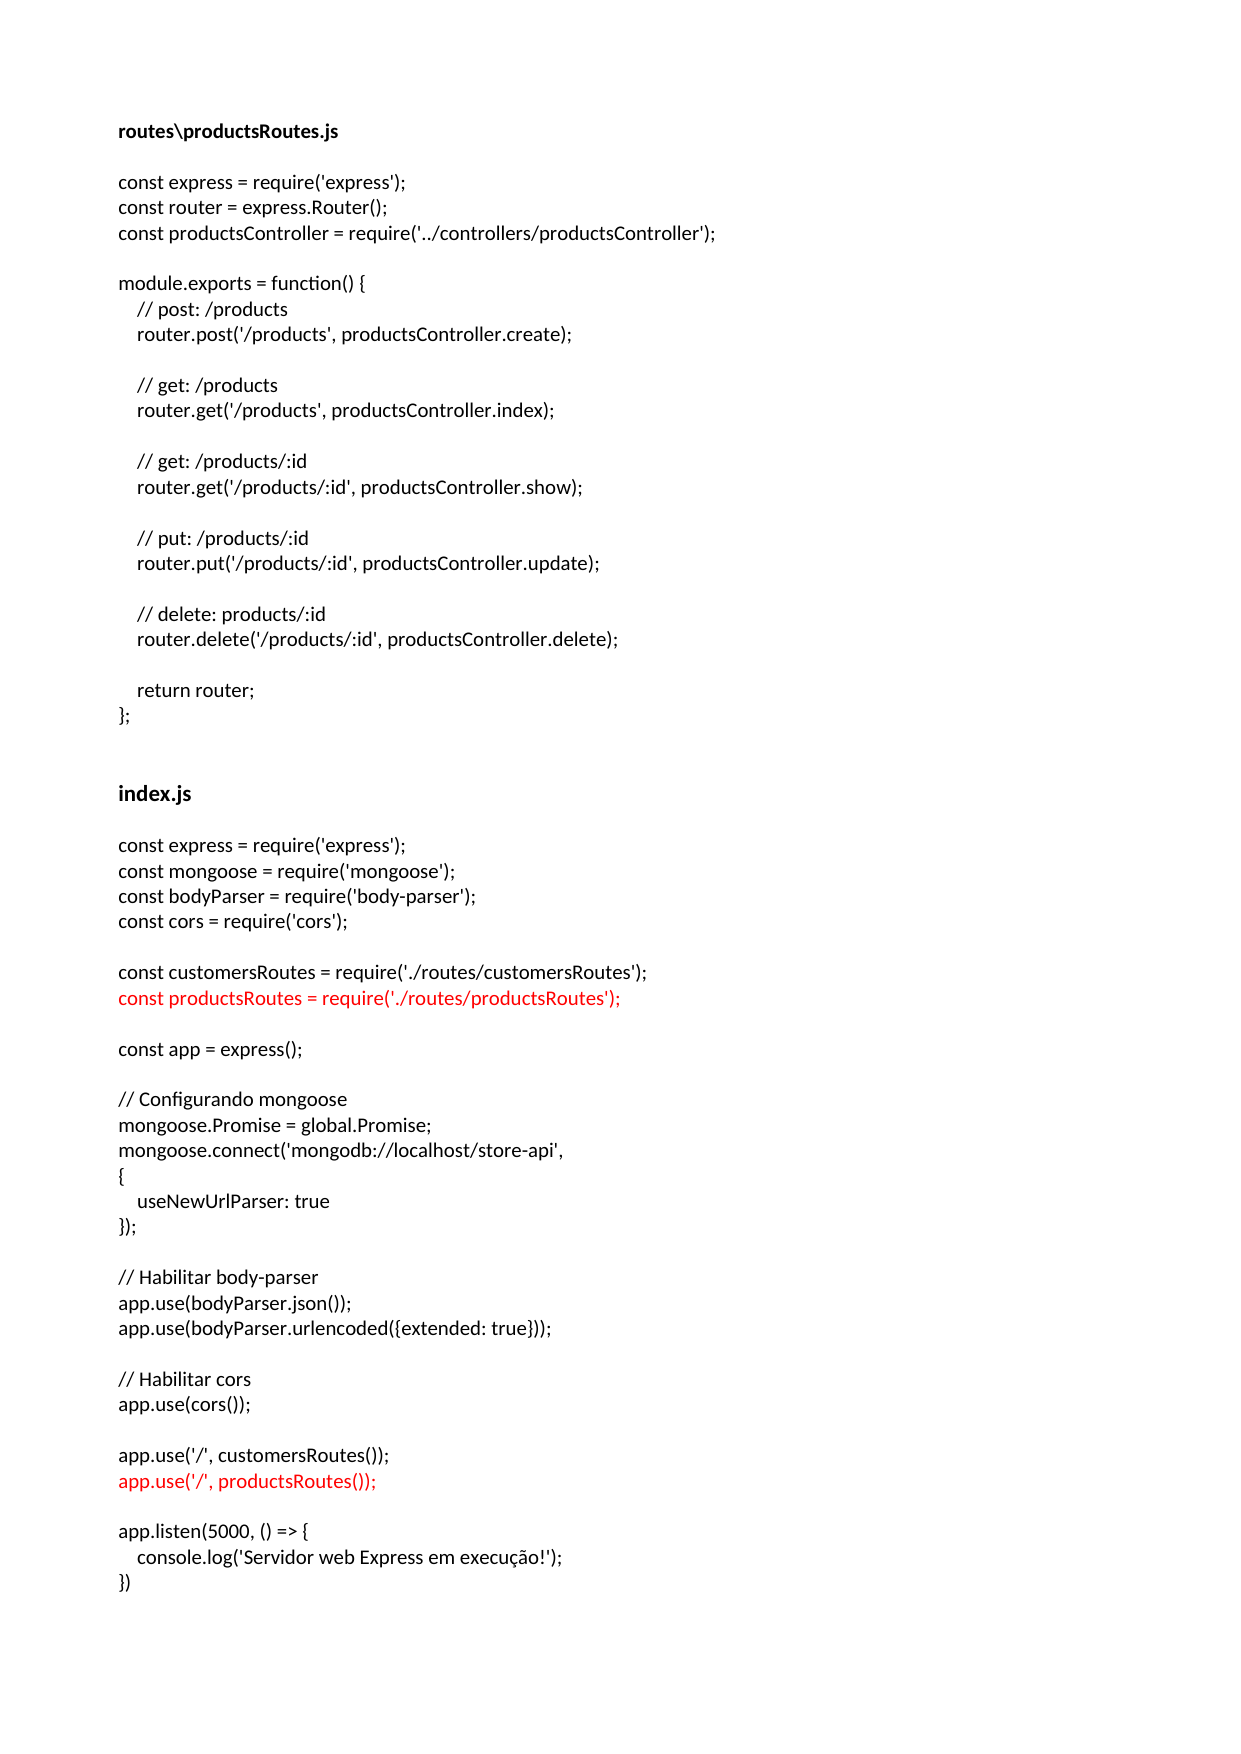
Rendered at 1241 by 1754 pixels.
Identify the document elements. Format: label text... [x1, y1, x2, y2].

text mongoose.connect('mongodb://localhost/store-api', [118, 1137, 1122, 1163]
text app.use('/', customersRoutes()); [118, 1442, 1122, 1468]
text return router; [118, 677, 1122, 703]
text router.delete('/products/:id', productsController.delete); [118, 626, 1122, 652]
text console.log('Servidor web Express em execução!'); [118, 1544, 1122, 1569]
text app.use(bodyParser.json()); [118, 1290, 1122, 1315]
text const cors = require('cors'); [118, 909, 1122, 934]
text index.js [118, 779, 1122, 807]
text // Habilitar cors [118, 1366, 1122, 1392]
text // get: /products/:id [118, 448, 1122, 474]
text // post: /products [118, 296, 1122, 321]
text mongoose.Promise = global.Promise; [118, 1112, 1122, 1137]
text app.use('/', productsRoutes()); [118, 1468, 1122, 1493]
text { [118, 1163, 1122, 1188]
text router.get('/products/:id', productsController.show); [118, 474, 1122, 499]
text const express = require('express'); [118, 832, 1122, 858]
text // Habilitar body-parser [118, 1264, 1122, 1290]
text const customersRoutes = require('./routes/customersRoutes'); [118, 959, 1122, 985]
text }); [118, 1214, 1122, 1239]
text routes\productsRoutes.js [118, 118, 1122, 143]
text useNewUrlParser: true [118, 1188, 1122, 1214]
text router.get('/products', productsController.index); [118, 398, 1122, 423]
text }) [118, 1569, 1122, 1595]
text router.put('/products/:id', productsController.update); [118, 550, 1122, 576]
text const productsController = require('../controllers/productsController'); [118, 220, 1122, 245]
text router.post('/products', productsController.create); [118, 321, 1122, 347]
text const bodyParser = require('body-parser'); [118, 883, 1122, 909]
text // put: /products/:id [118, 525, 1122, 550]
text }; [118, 703, 1122, 728]
text const router = express.Router(); [118, 194, 1122, 220]
text app.use(cors()); [118, 1392, 1122, 1417]
text // Configurando mongoose [118, 1087, 1122, 1112]
text app.listen(5000, () => { [118, 1519, 1122, 1544]
text const productsRoutes = require('./routes/productsRoutes'); [118, 985, 1122, 1010]
text // get: /products [118, 372, 1122, 398]
text const app = express(); [118, 1036, 1122, 1061]
text module.exports = function() { [118, 271, 1122, 296]
text const mongoose = require('mongoose'); [118, 858, 1122, 883]
text // delete: products/:id [118, 601, 1122, 626]
text app.use(bodyParser.urlencoded({extended: true})); [118, 1315, 1122, 1341]
text const express = require('express'); [118, 169, 1122, 194]
